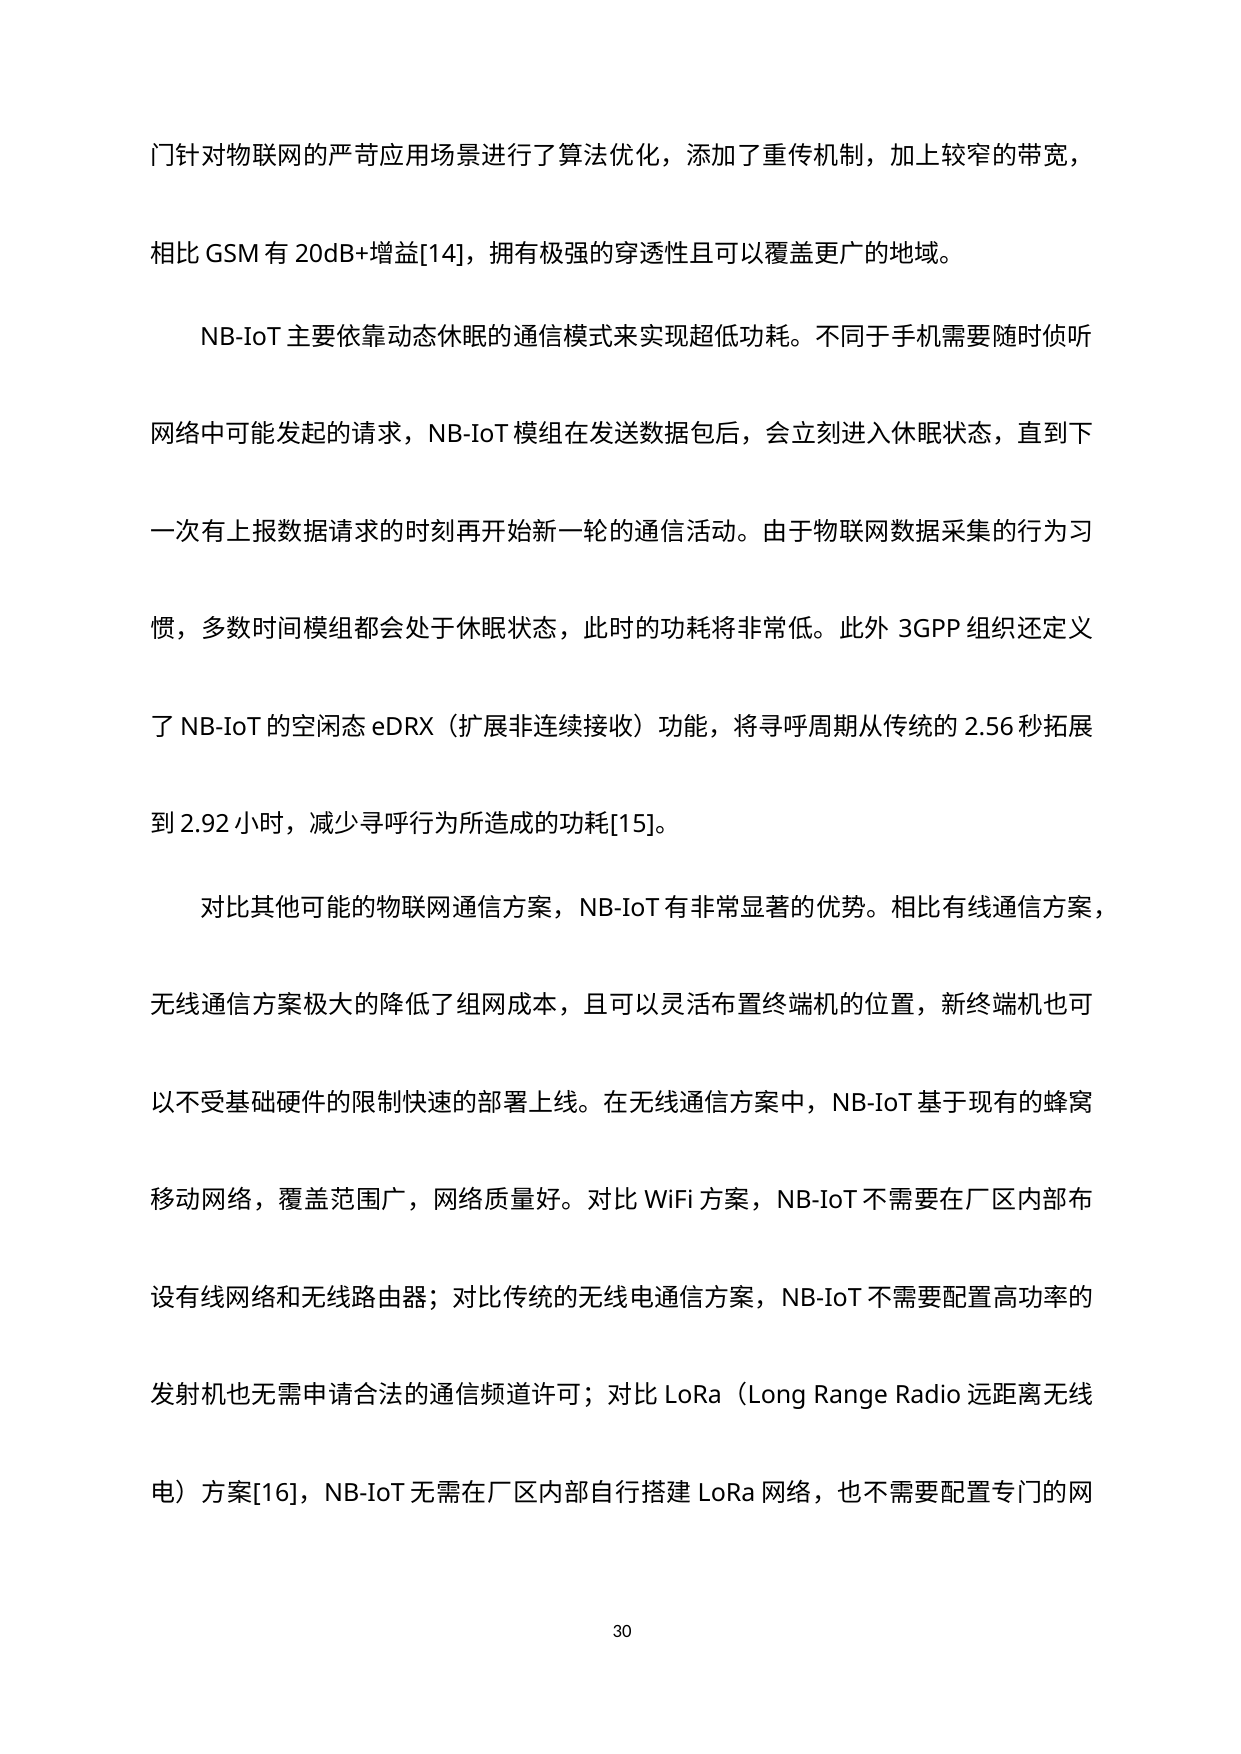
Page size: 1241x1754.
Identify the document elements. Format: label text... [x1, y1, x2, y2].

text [150, 873, 1094, 1523]
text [150, 121, 1094, 284]
text NB-IoT主要依靠动态休眠的通信模式来实现超低功耗。不同于手机需要随时侦听网络中可能发起的请求，NB-IoT模组在发送数据包后，会立刻进入休眠状态，直到下一次有上报数据请求的时刻再开始新一轮的通信活动。由于物联网数据采集的行为习惯，多数时间模组都会处于休眠状态，此时的功耗将非常低。此外3GPP组织还定义了NB-IoT的空闲态eDRX（扩展非连续接收）功能，将寻呼周期从传统的2.56秒拓展到2.92小时，减少寻呼行为所造成的功耗[15]。 [150, 302, 1094, 854]
